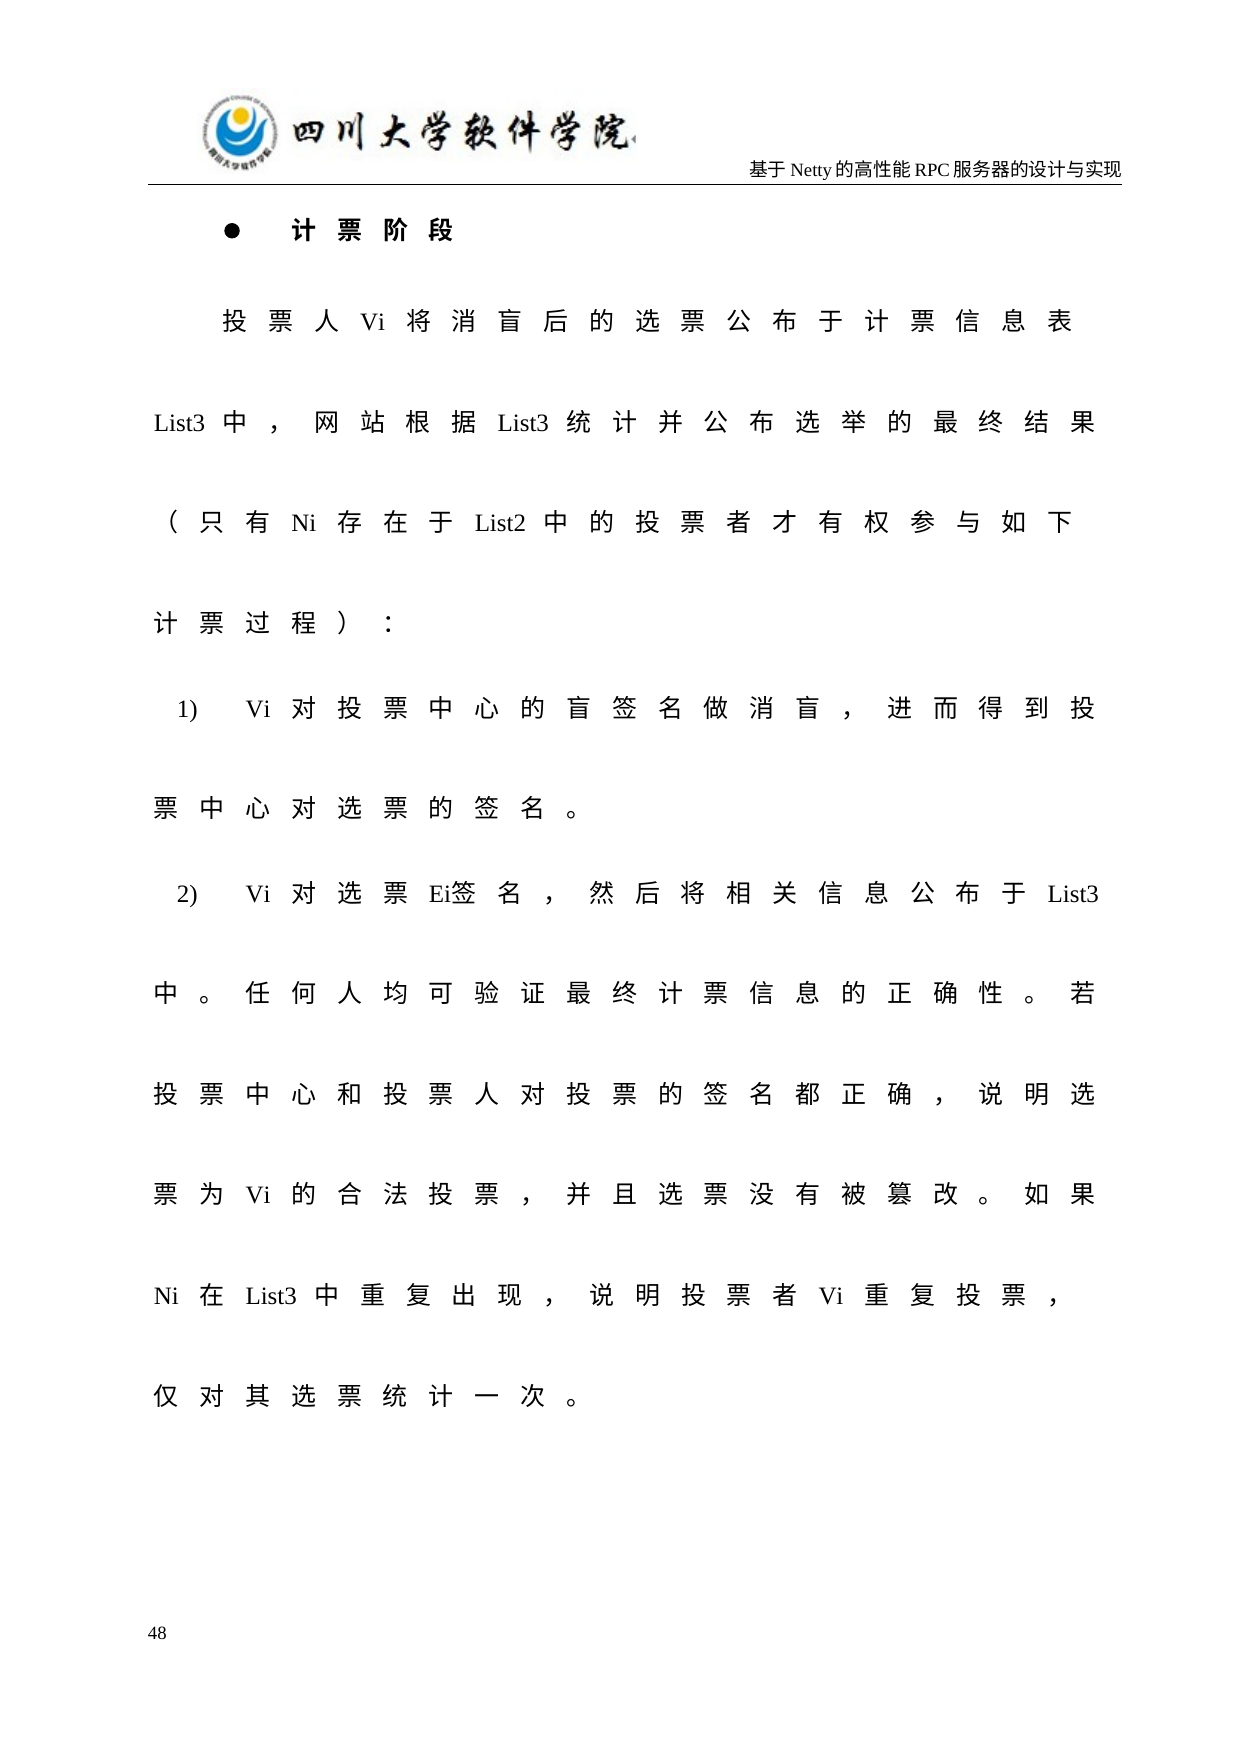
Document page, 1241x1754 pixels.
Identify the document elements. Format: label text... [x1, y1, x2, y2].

text 投票人Vi将消盲后的选票公布于计票信息表List3中，网站根据List3统计并公布选举的最终结果（只有Ni存在于List2中的投票者才有权参与如下计票过程）： [154, 289, 1116, 652]
list Vi对投票中心的盲签名做消盲，进而得到投票中心对选票的签名。 [154, 676, 1116, 837]
picture [197, 88, 639, 177]
list Vi对选票Ei签名，然后将相关信息公布于List3中。任何人均可验证最终计票信息的正确性。若投票中心和投票人对投票的签名都正确，说明选票为Vi的合法投票，并且选票没有被篡改。如果Ni在List3中重复出现，说明投票者Vi重复投票，仅对其选票统计一次。 [154, 861, 1116, 1425]
list 计票阶段 [200, 198, 1116, 259]
